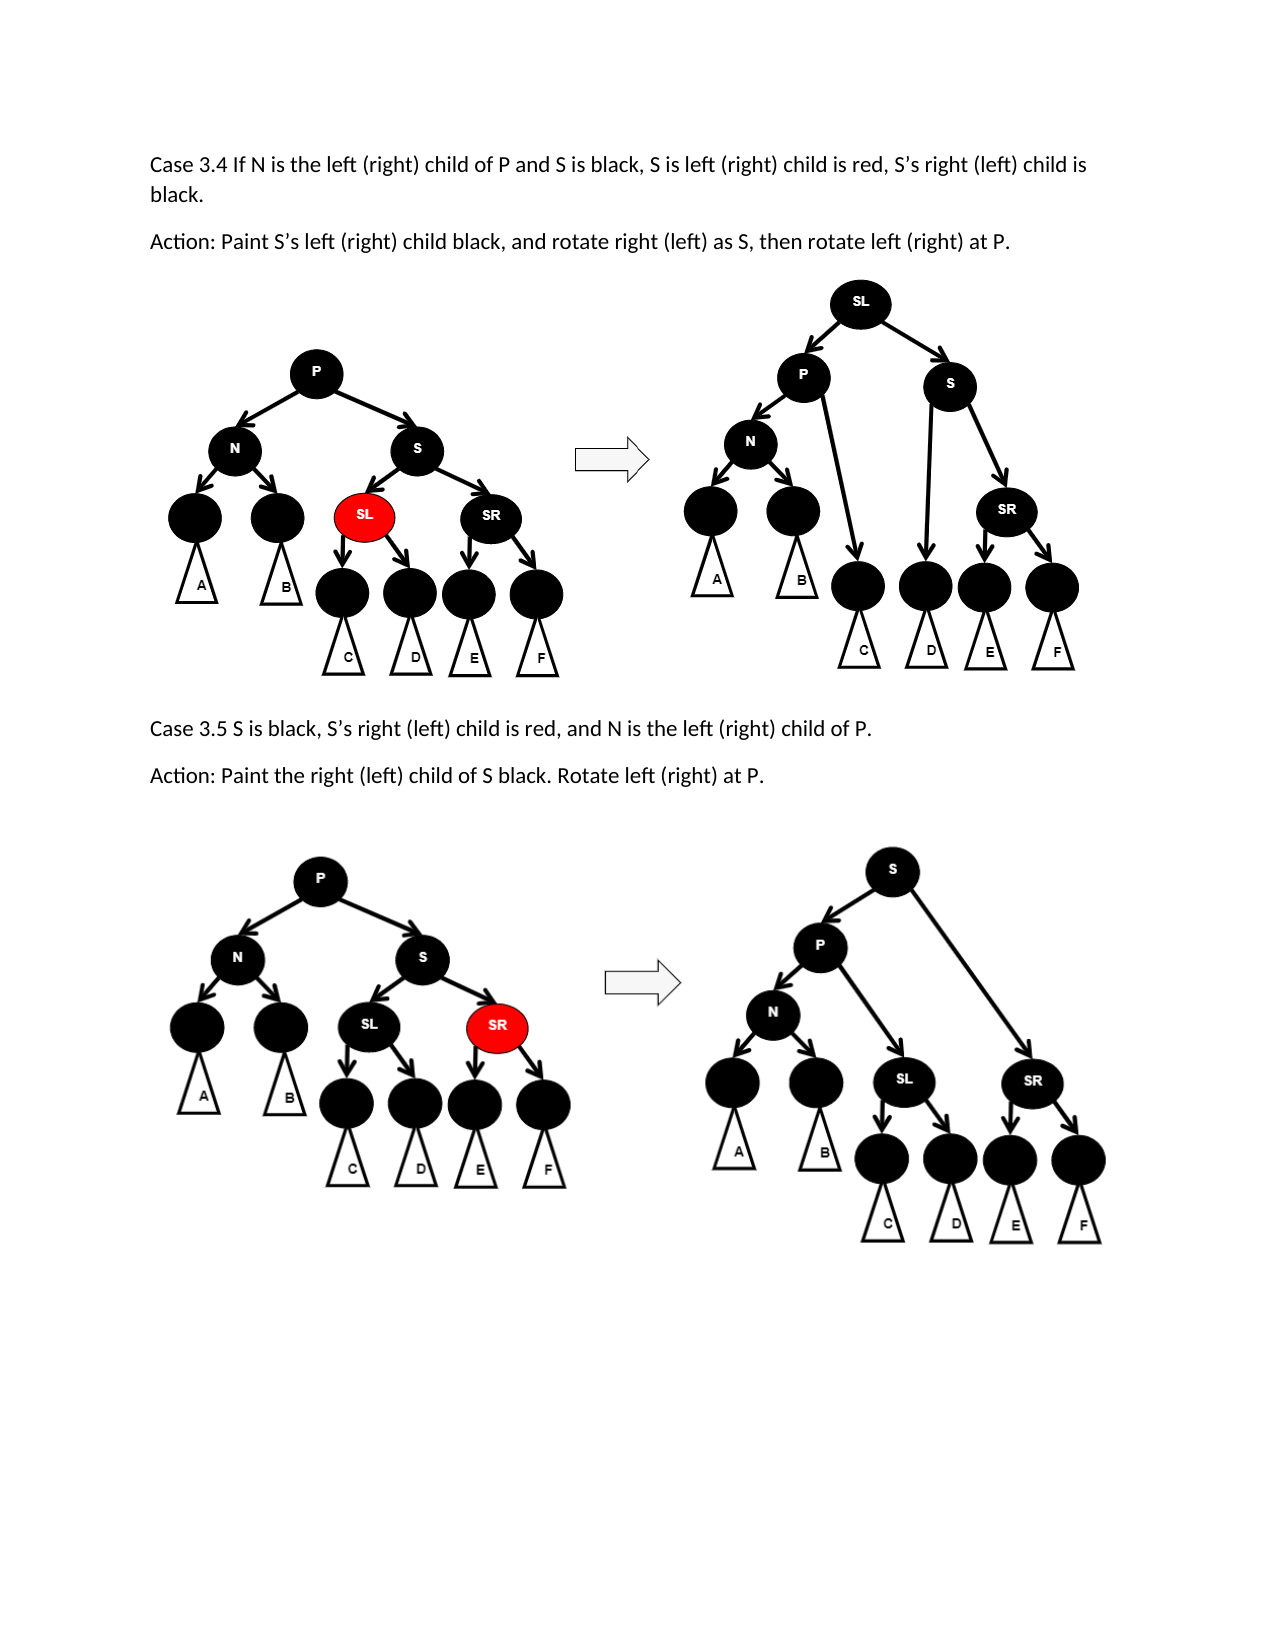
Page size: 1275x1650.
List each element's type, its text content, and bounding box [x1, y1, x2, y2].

picture [150, 273, 1125, 696]
text Case 3.4 If N is the left (right) child of P and S is black, S is left (right) child is red, S’s right (left) child is black. [150, 150, 1125, 208]
text Case 3.5 S is black, S’s right (left) child is red, and N is the left (right) child of P. [150, 714, 1125, 742]
text Action: Paint S’s left (right) child black, and rotate right (left) as S, then rotate left (right) at P. [150, 227, 1125, 255]
picture [150, 808, 1125, 1274]
text Action: Paint the right (left) child of S black. Rotate left (right) at P. [150, 761, 1125, 789]
